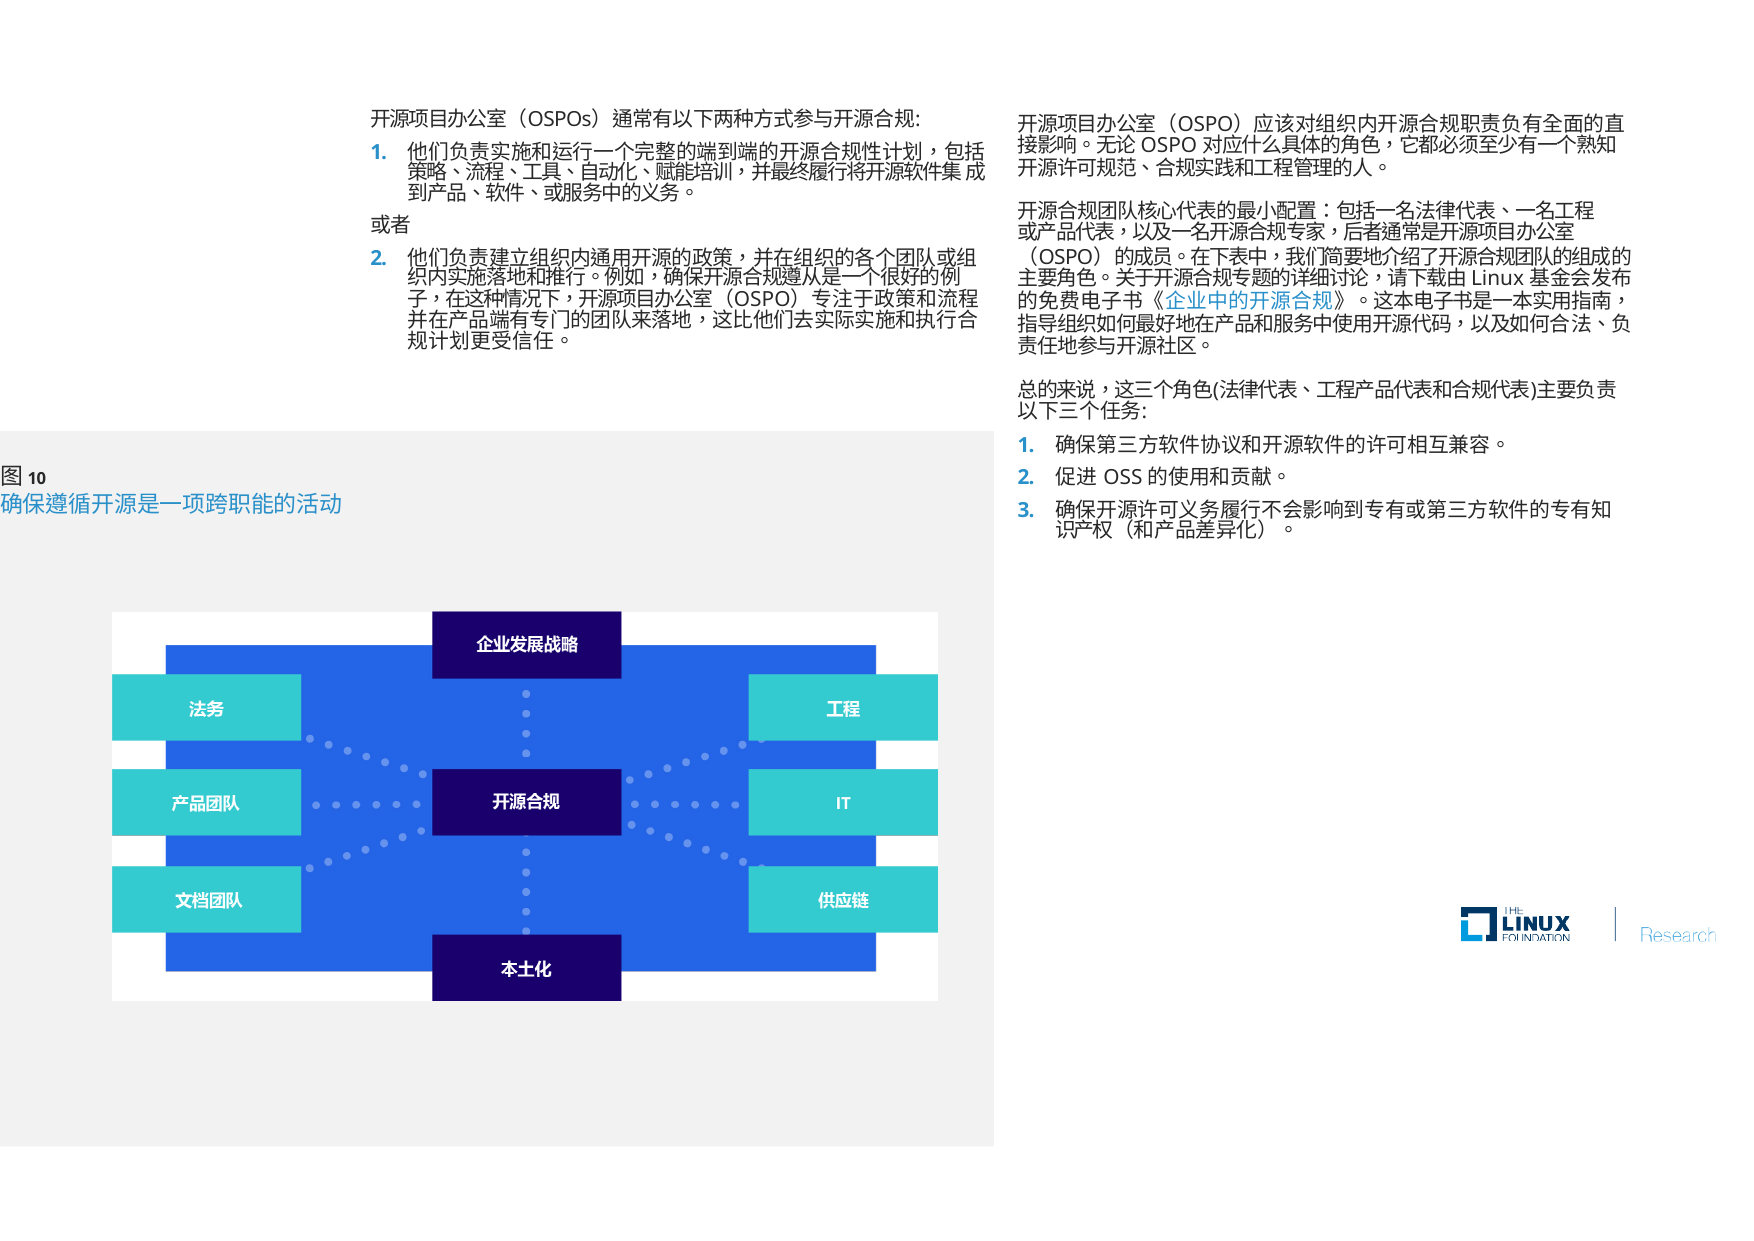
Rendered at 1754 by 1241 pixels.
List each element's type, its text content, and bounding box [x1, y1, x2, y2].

picture [112, 611, 938, 1001]
picture [1539, 916, 1570, 931]
list 确保开源许可义务履行不会影响到专有或第三方软件的专有知识产权（和产品差异化）。 [1017, 501, 1626, 543]
list 促进 OSS 的使用和贡献。 [1017, 462, 1754, 491]
list 确保第三方软件协议和开源软件的许可相互兼容。 [1017, 431, 1754, 459]
text （OSPO）的成员。在下表中，我们简要地介绍了开源合规团队的组成的主要角色。关于开源合规专题的详细讨论，请下载由 Linux 基金会发布的免费电子书《企业中的开源合规》。这本电子书是一本实用指南，指导组织如何最好地在产品和服务中使用开源代码，以及如何合法、负责任地参与开源社区。 [1017, 246, 1632, 360]
list 他们负责实施和运行一个完整的端到端的开源合规性计划，包括策略、流程、工具、自动化、赋能培训，并最终履行将开源软件集成到产品、软件、或服务中的义务。 [370, 143, 986, 207]
text 开源项目办公室（OSPO）应该对组织内开源合规职责负有全面的直接影响。无论 OSPO 对应什么具体的角色，它都必须至少有一个熟知开源许可规范、合规实践和工程管理的人。 [1017, 113, 1636, 181]
text 开源合规团队核心代表的最小配置：包括一名法律代表、一名工程或产品代表，以及一名开源合规专家，后者通常是开源项目办公室 [1017, 200, 1606, 246]
text 总的来说，这三个角色(法律代表、工程产品代表和合规代表)主要负责以下三个任务: [1017, 379, 1622, 425]
text 或者 [370, 207, 986, 238]
list 他们负责建立组织内通用开源的政策，并在组织的各个团队或组织内实施落地和推行。例如，确保开源合规遵从是一个很好的例子，在这种情况下，开源项目办公室（OSPO）专注于政策和流程并在产品端有专门的团队来落地，这比他们去实际实施和执行合规计划更受信任。 [370, 248, 986, 355]
picture [1641, 927, 1716, 942]
text 开源项目办公室（OSPOs）通常有以下两种方式参与开源合规: [370, 104, 986, 133]
